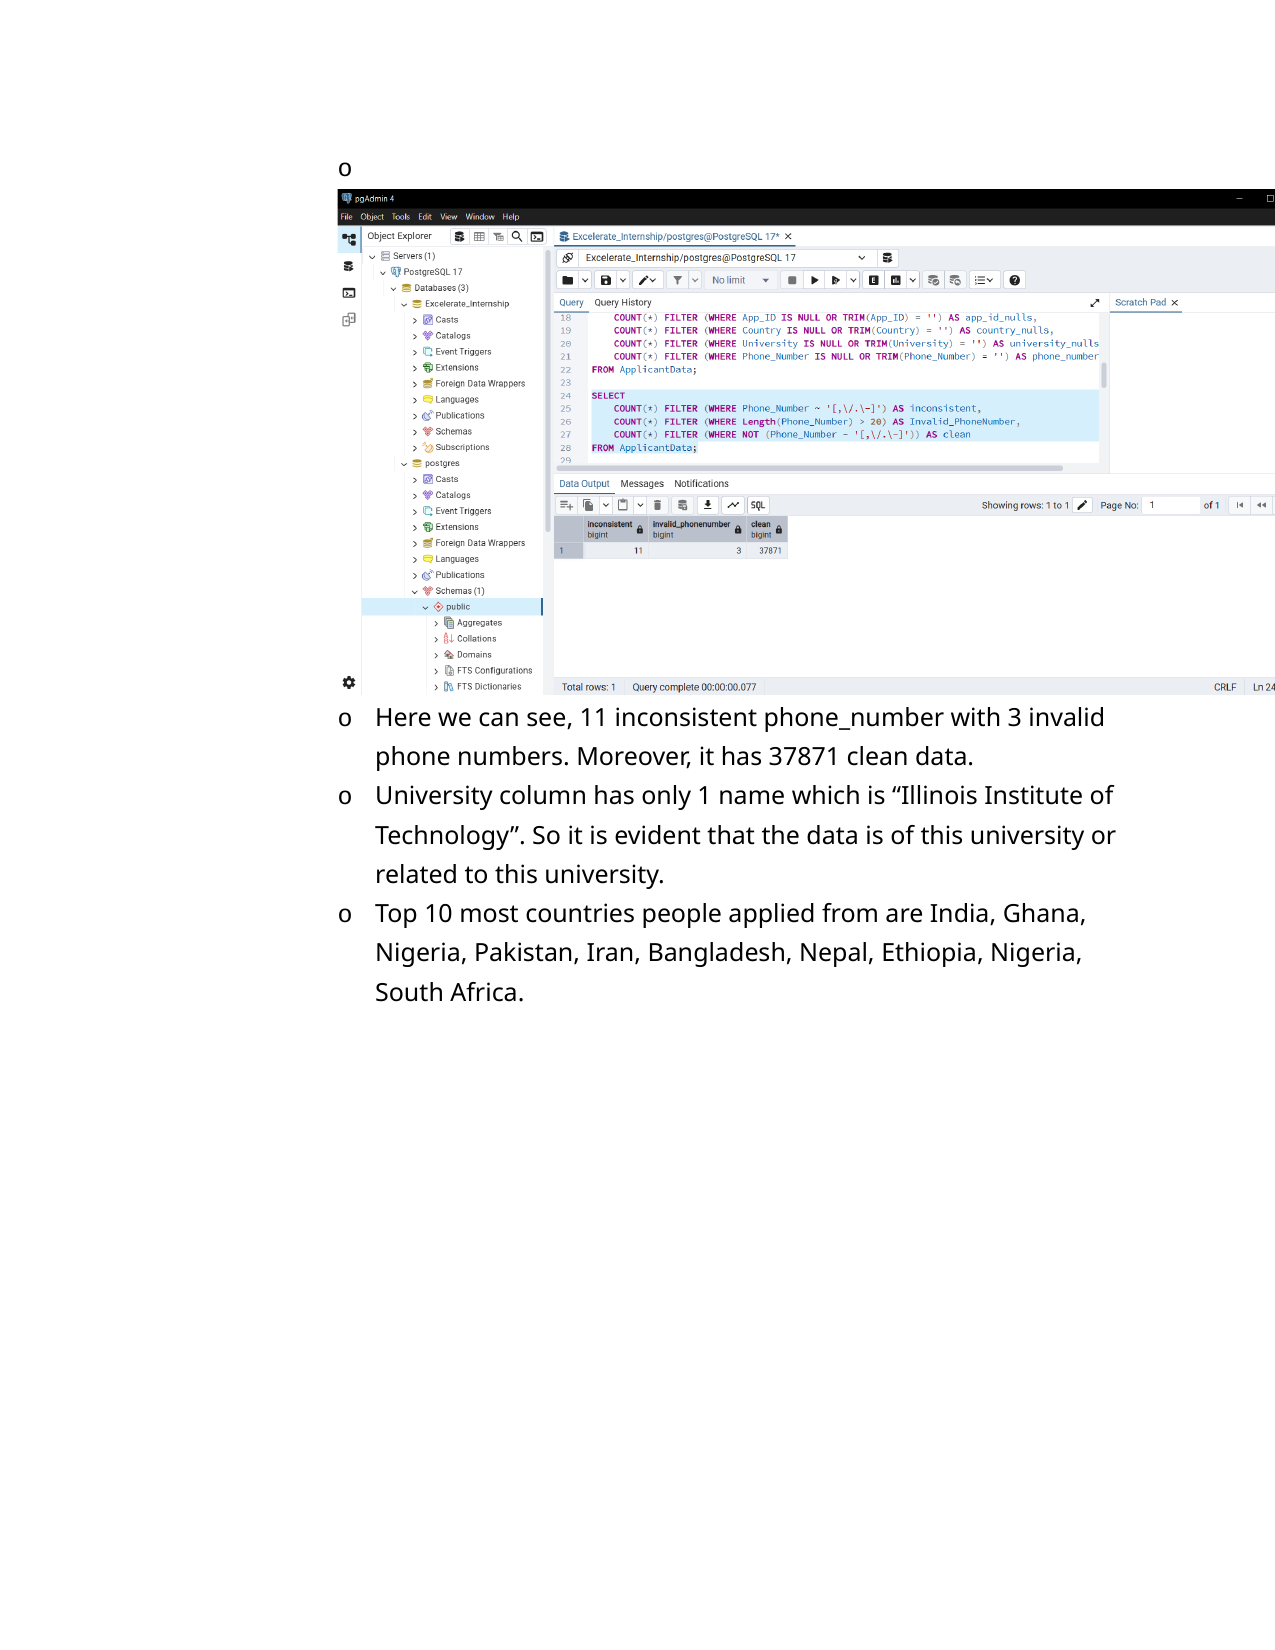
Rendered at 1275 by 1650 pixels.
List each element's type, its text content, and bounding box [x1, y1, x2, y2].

list University column has only 1 name which is “Illinois Institute of Technology”. So it is evident that the data is of this university or related to this university. [337, 778, 1125, 891]
list Here we can see, 11 inconsistent phone_number with 3 invalid phone numbers. Moreover, it has 37871 clean data. [337, 699, 1125, 773]
picture [337, 189, 1275, 695]
list Top 10 most countries people applied from are India, Ghana, Nigeria, Pakistan, Iran, Bangladesh, Nepal, Ethiopia, Nigeria, South Africa. [337, 896, 1125, 1008]
